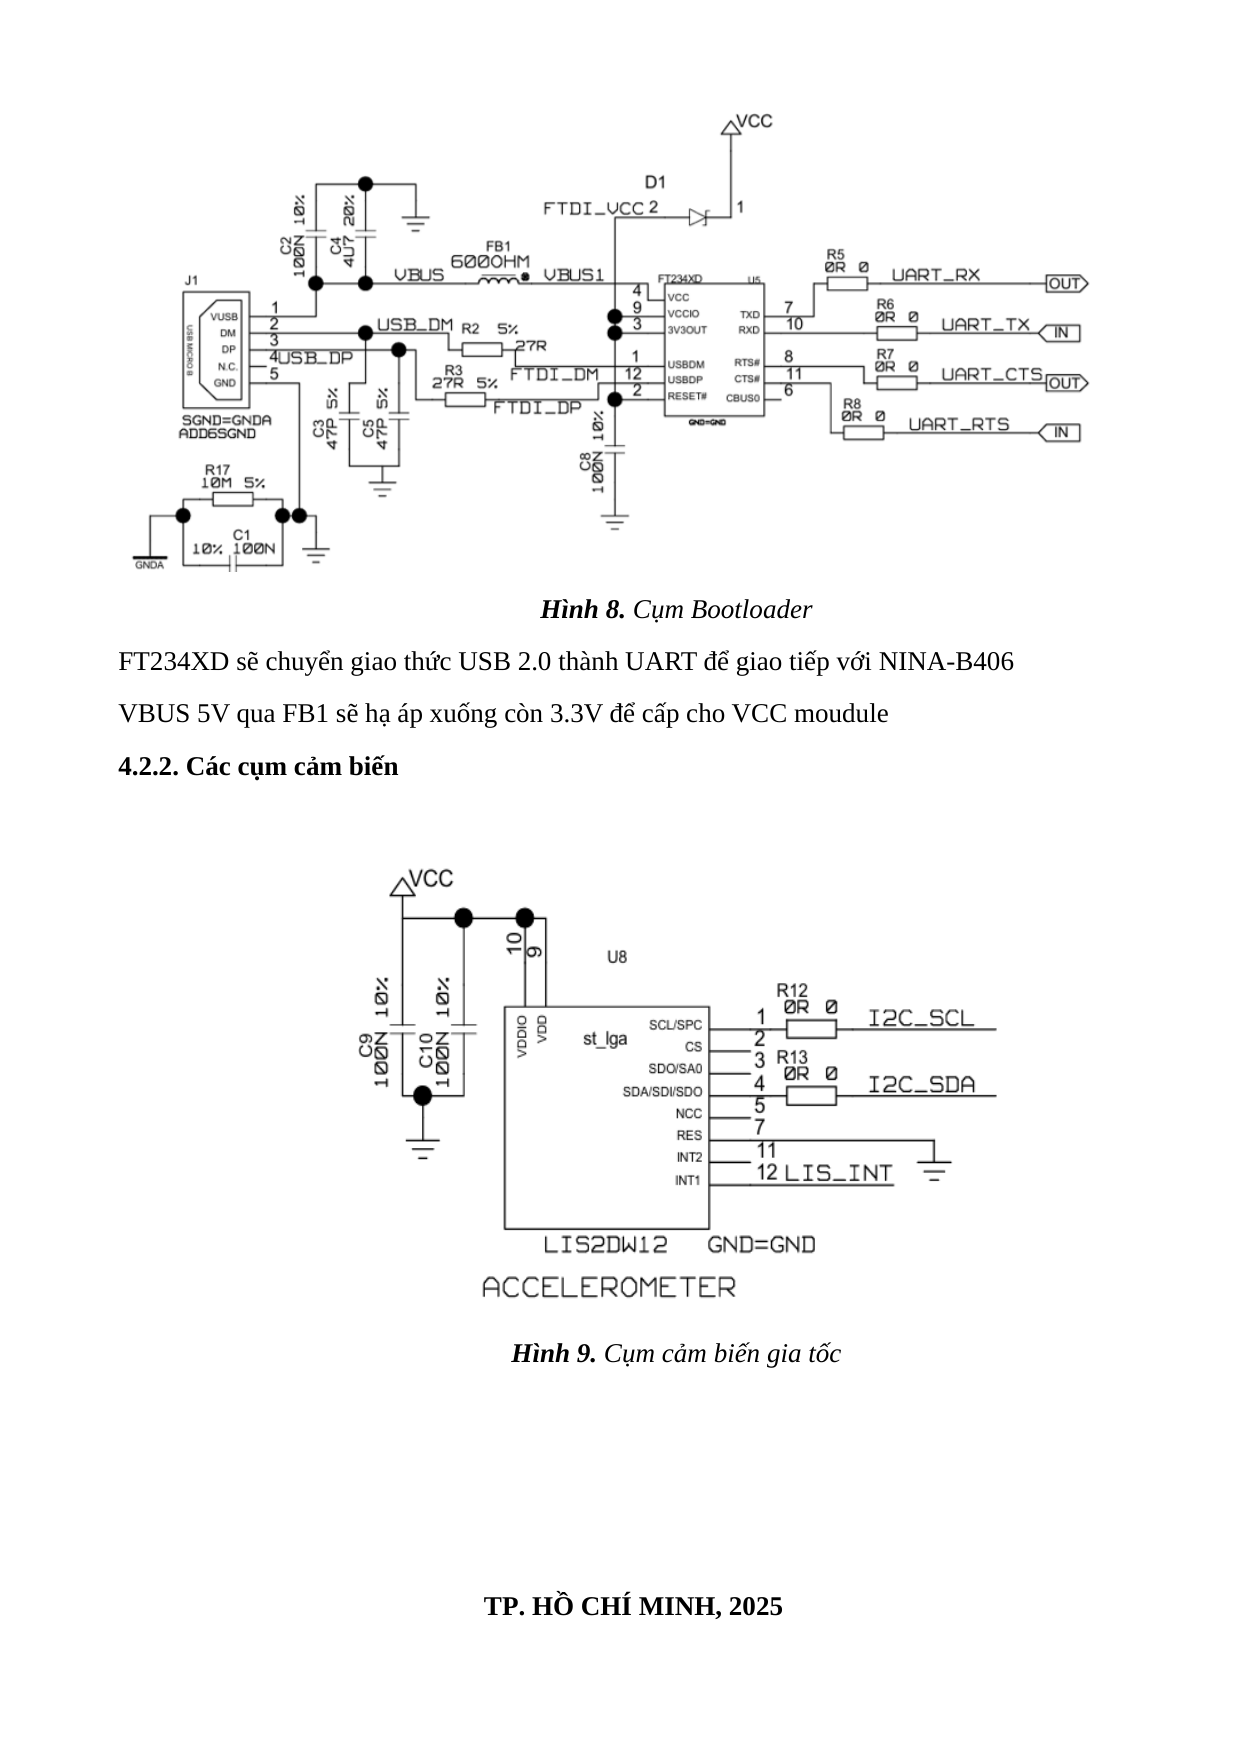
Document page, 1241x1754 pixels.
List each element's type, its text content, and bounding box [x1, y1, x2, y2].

text 4.2.2. Các cụm cảm biến [118, 750, 1237, 781]
text FT234XD sẽ chuyển giao thức USB 2.0 thành UART để giao tiếp với NINA-B406 [118, 645, 1237, 676]
picture [342, 854, 1013, 1316]
picture [118, 112, 1093, 572]
text Hình 9. Cụm cảm biến gia tốc [118, 1337, 1237, 1368]
text Hình 8. Cụm Bootloader [118, 593, 1237, 624]
text VBUS 5V qua FB1 sẽ hạ áp xuống còn 3.3V để cấp cho VCC moudule [118, 697, 1237, 728]
